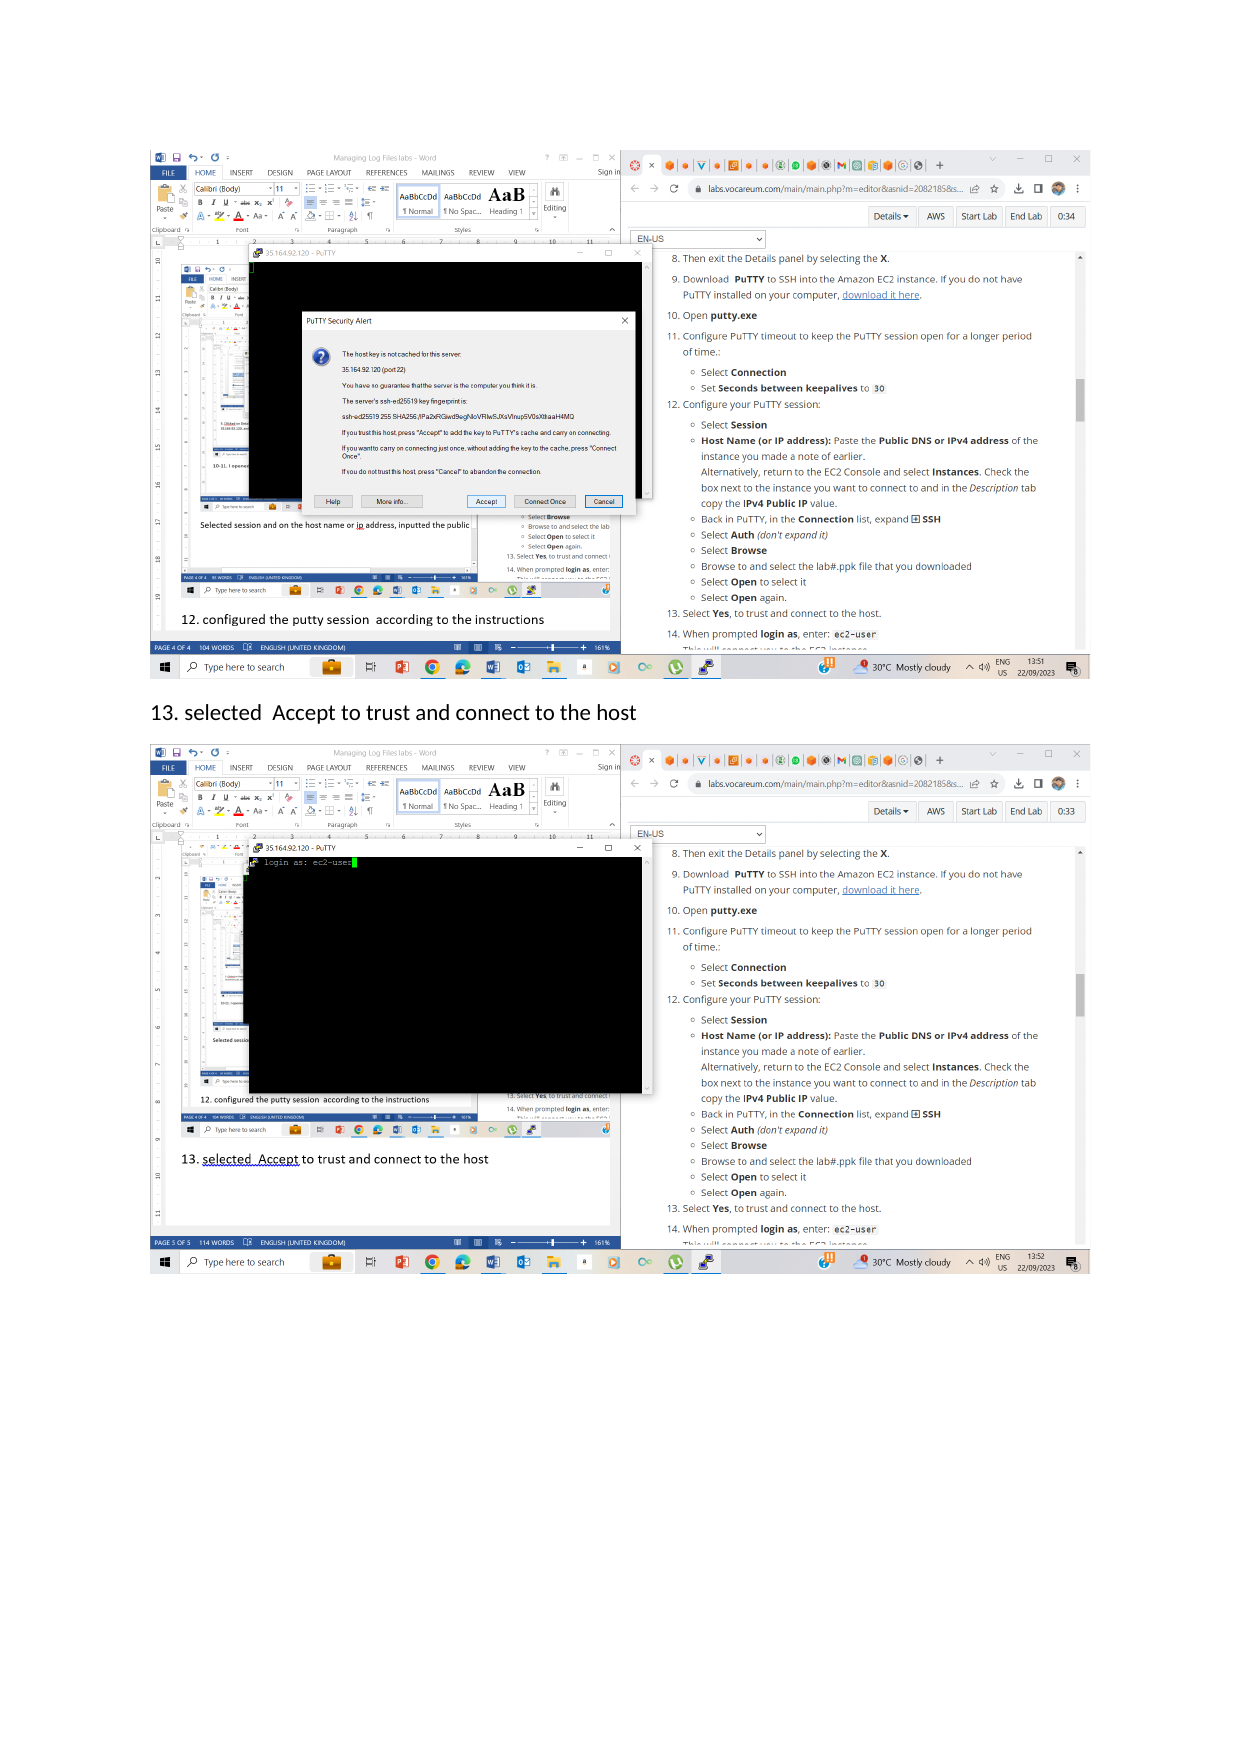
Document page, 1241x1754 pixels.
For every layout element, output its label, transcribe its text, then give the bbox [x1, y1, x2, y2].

picture [150, 150, 1091, 679]
picture [150, 744, 1091, 1274]
text 13. selected Accept to trust and connect to the host [150, 698, 1090, 726]
